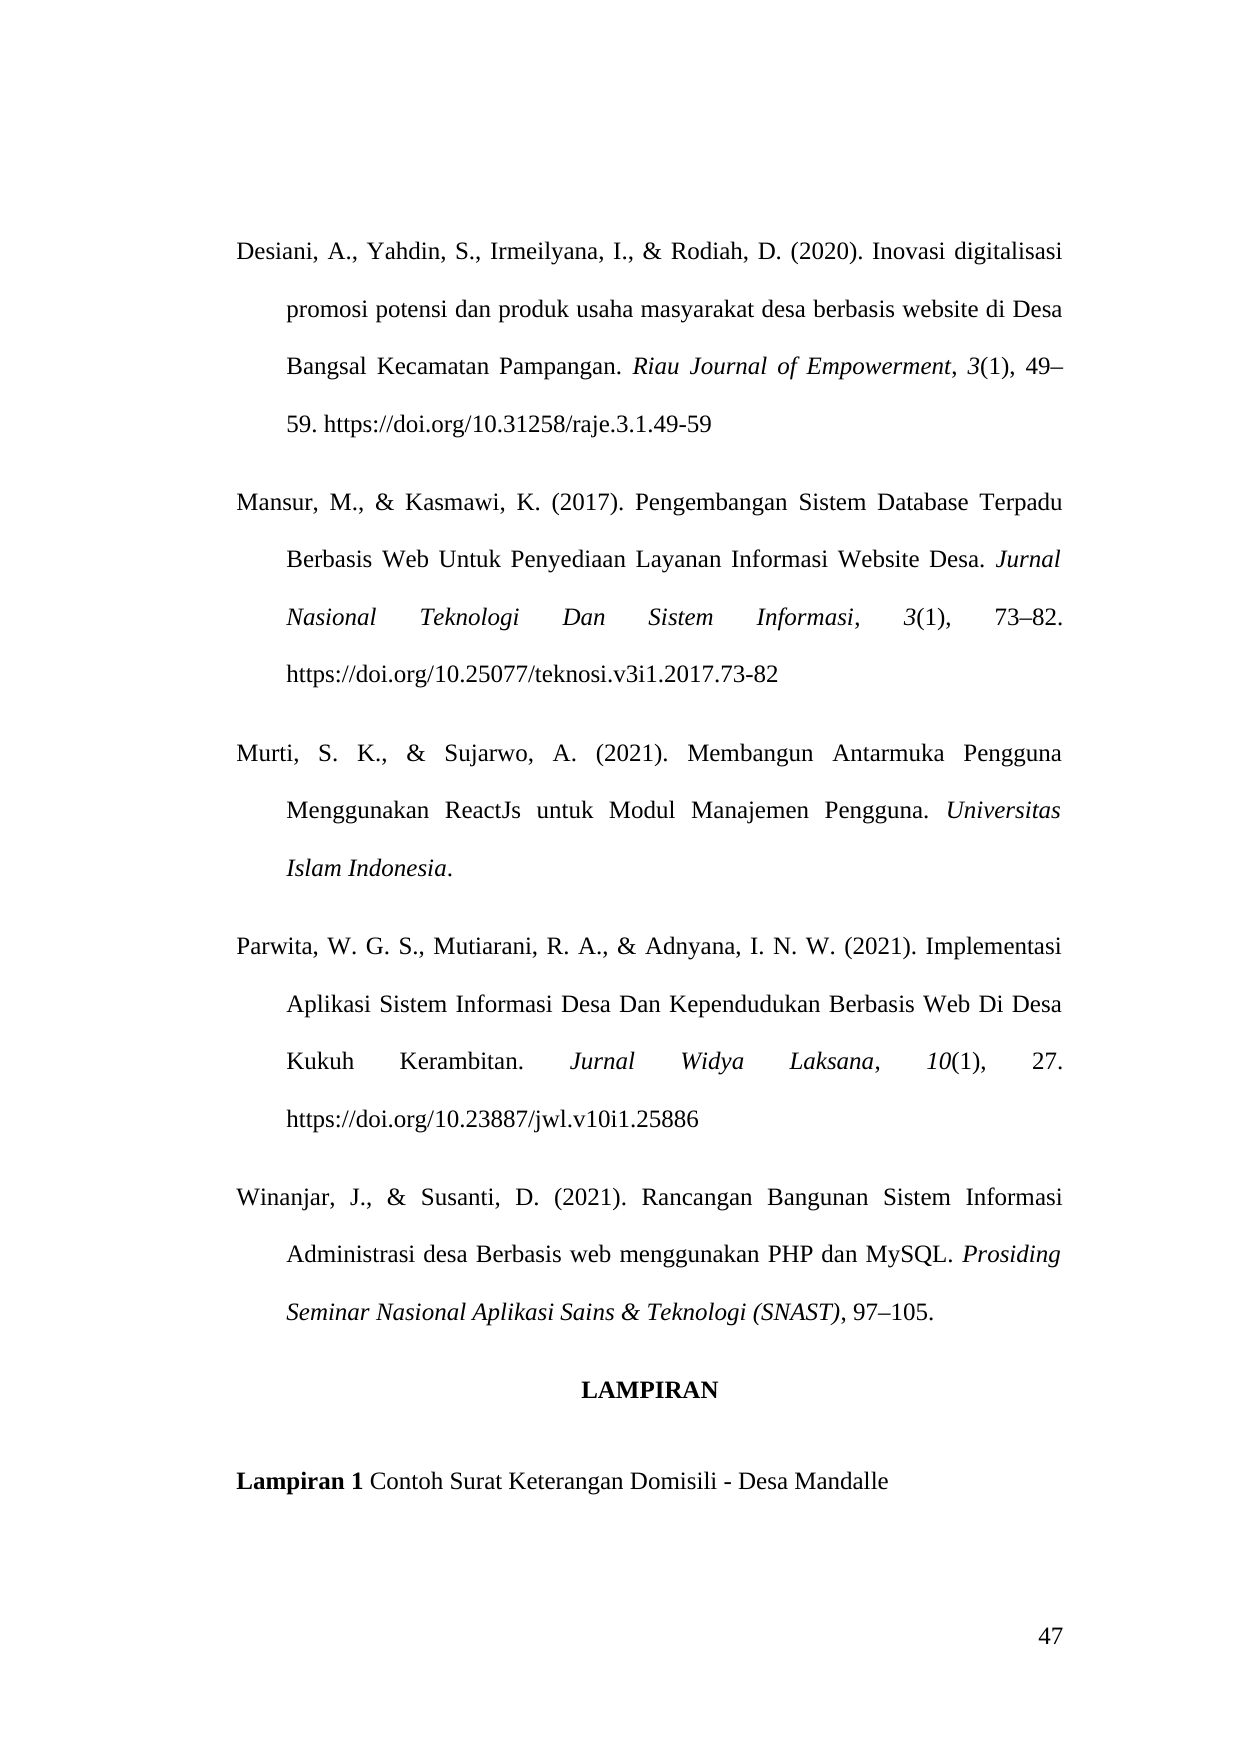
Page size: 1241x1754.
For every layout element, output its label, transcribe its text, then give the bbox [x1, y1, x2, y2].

text Murti, S. K., & Sujarwo, A. (2021). Membangun Antarmuka Pengguna Menggunakan ReactJs untuk Modul Manajemen Pengguna. Universitas Islam Indonesia. [236, 738, 1063, 882]
text Desiani, A., Yahdin, S., Irmeilyana, I., & Rodiah, D. (2020). Inovasi digitalisasi promosi potensi dan produk usaha masyarakat desa berbasis website di Desa Bangsal Kecamatan Pampangan. Riau Journal of Empowerment, 3(1), 49–59. https://doi.org/10.31258/raje.3.1.49-59 [236, 236, 1063, 437]
text Winanjar, J., & Susanti, D. (2021). Rancangan Bangunan Sistem Informasi Administrasi desa Berbasis web menggunakan PHP dan MySQL. Prosiding Seminar Nasional Aplikasi Sains & Teknologi (SNAST), 97–105. [236, 1182, 1063, 1326]
text Parwita, W. G. S., Mutiarani, R. A., & Adnyana, I. N. W. (2021). Implementasi Aplikasi Sistem Informasi Desa Dan Kependudukan Berbasis Web Di Desa Kukuh Kerambitan. Jurnal Widya Laksana, 10(1), 27. https://doi.org/10.23887/jwl.v10i1.25886 [236, 931, 1063, 1132]
text Lampiran 1 Contoh Surat Keterangan Domisili - Desa Mandalle [236, 1466, 1063, 1495]
text Mansur, M., & Kasmawi, K. (2017). Pengembangan Sistem Database Terpadu Berbasis Web Untuk Penyediaan Layanan Informasi Website Desa. Jurnal Nasional Teknologi Dan Sistem Informasi, 3(1), 73–82. https://doi.org/10.25077/teknosi.v3i1.2017.73-82 [236, 487, 1063, 688]
subtitle LAMPIRAN [236, 1375, 1063, 1404]
